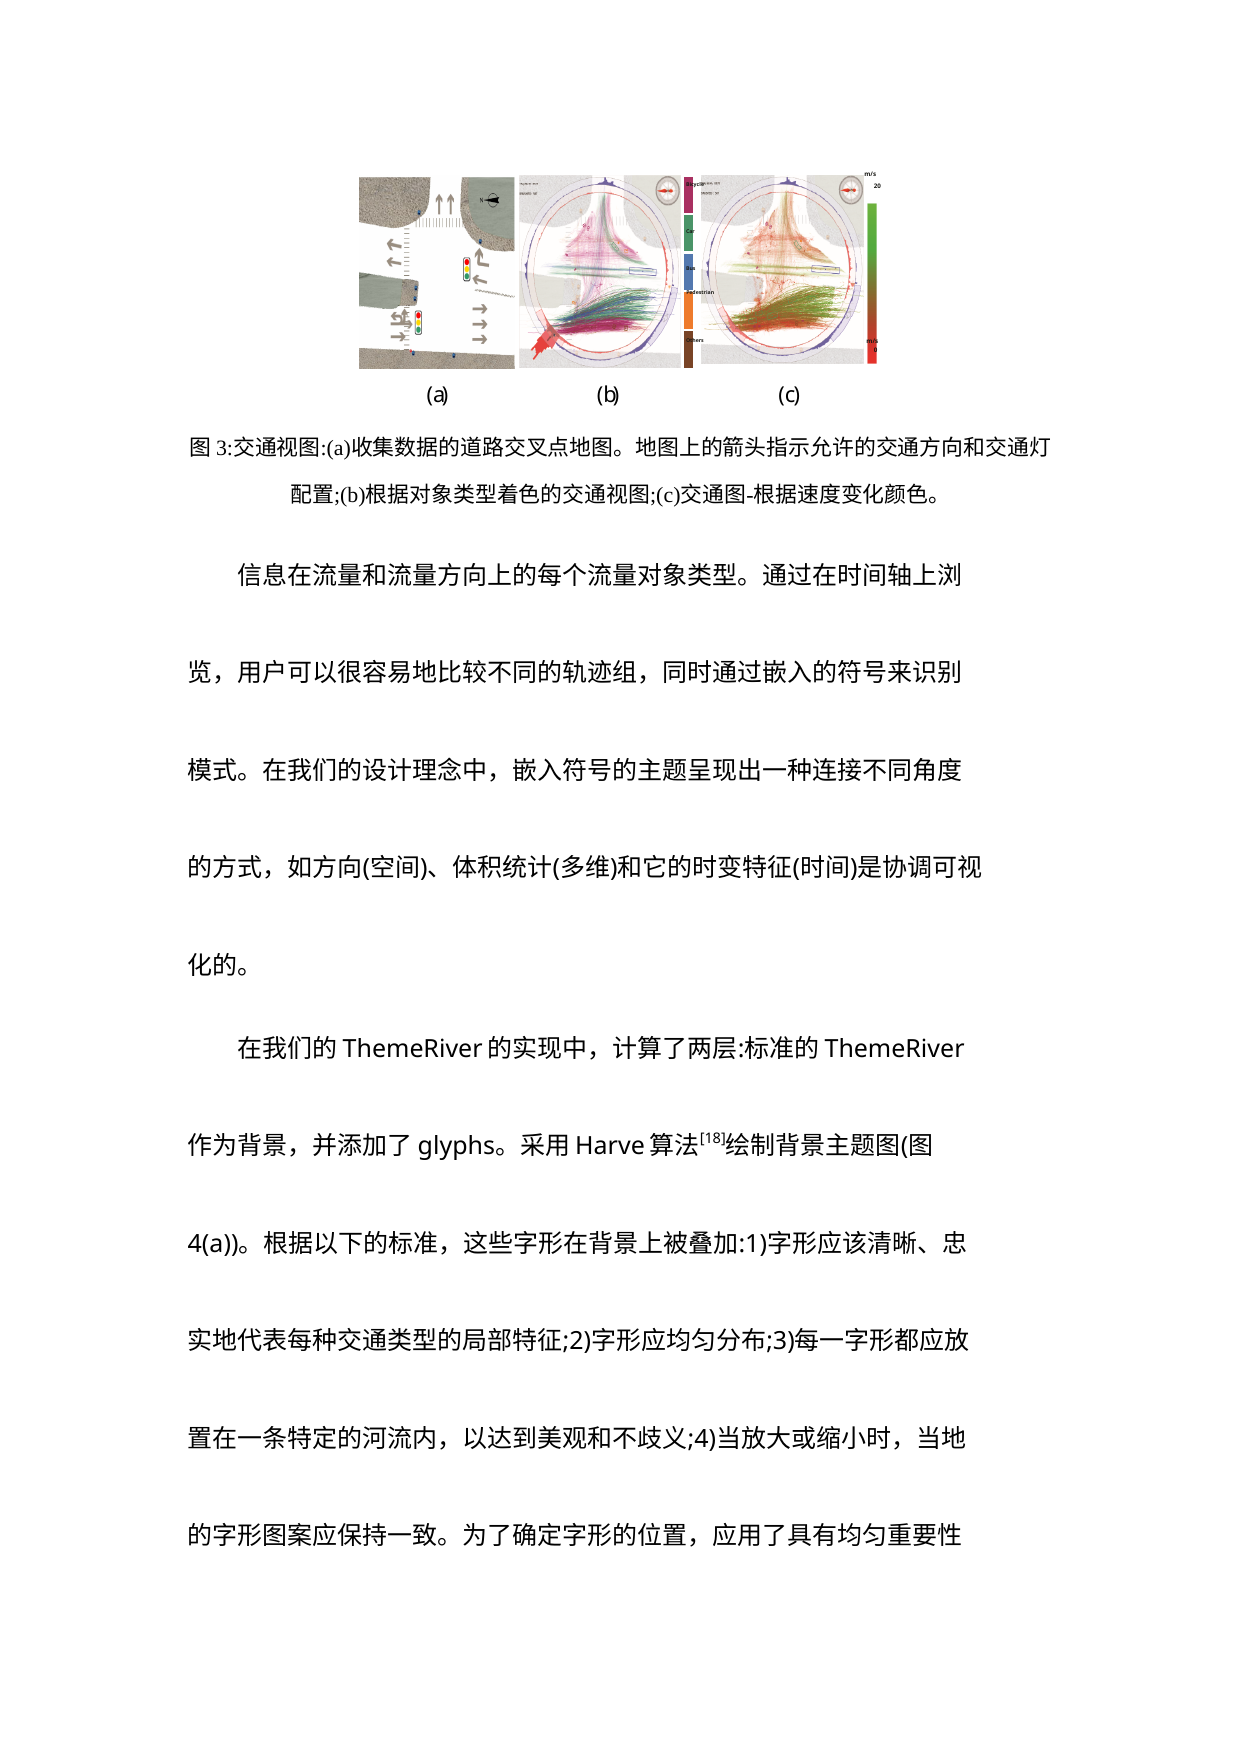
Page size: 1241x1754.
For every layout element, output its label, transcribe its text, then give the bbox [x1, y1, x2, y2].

picture [866, 202, 877, 364]
picture [700, 174, 864, 364]
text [187, 1014, 987, 1566]
text 信息在流量和流量方向上的每个流量对象类型。通过在时间轴上浏览，用户可以很容易地比较不同的轨迹组，同时通过嵌入的符号来识别模式。在我们的设计理念中，嵌入符号的主题呈现出一种连接不同角度的方式，如方向(空间)、体积统计(多维)和它的时变特征(时间)是协调可视化的。 [187, 541, 987, 996]
picture [518, 174, 681, 368]
picture [359, 175, 515, 369]
